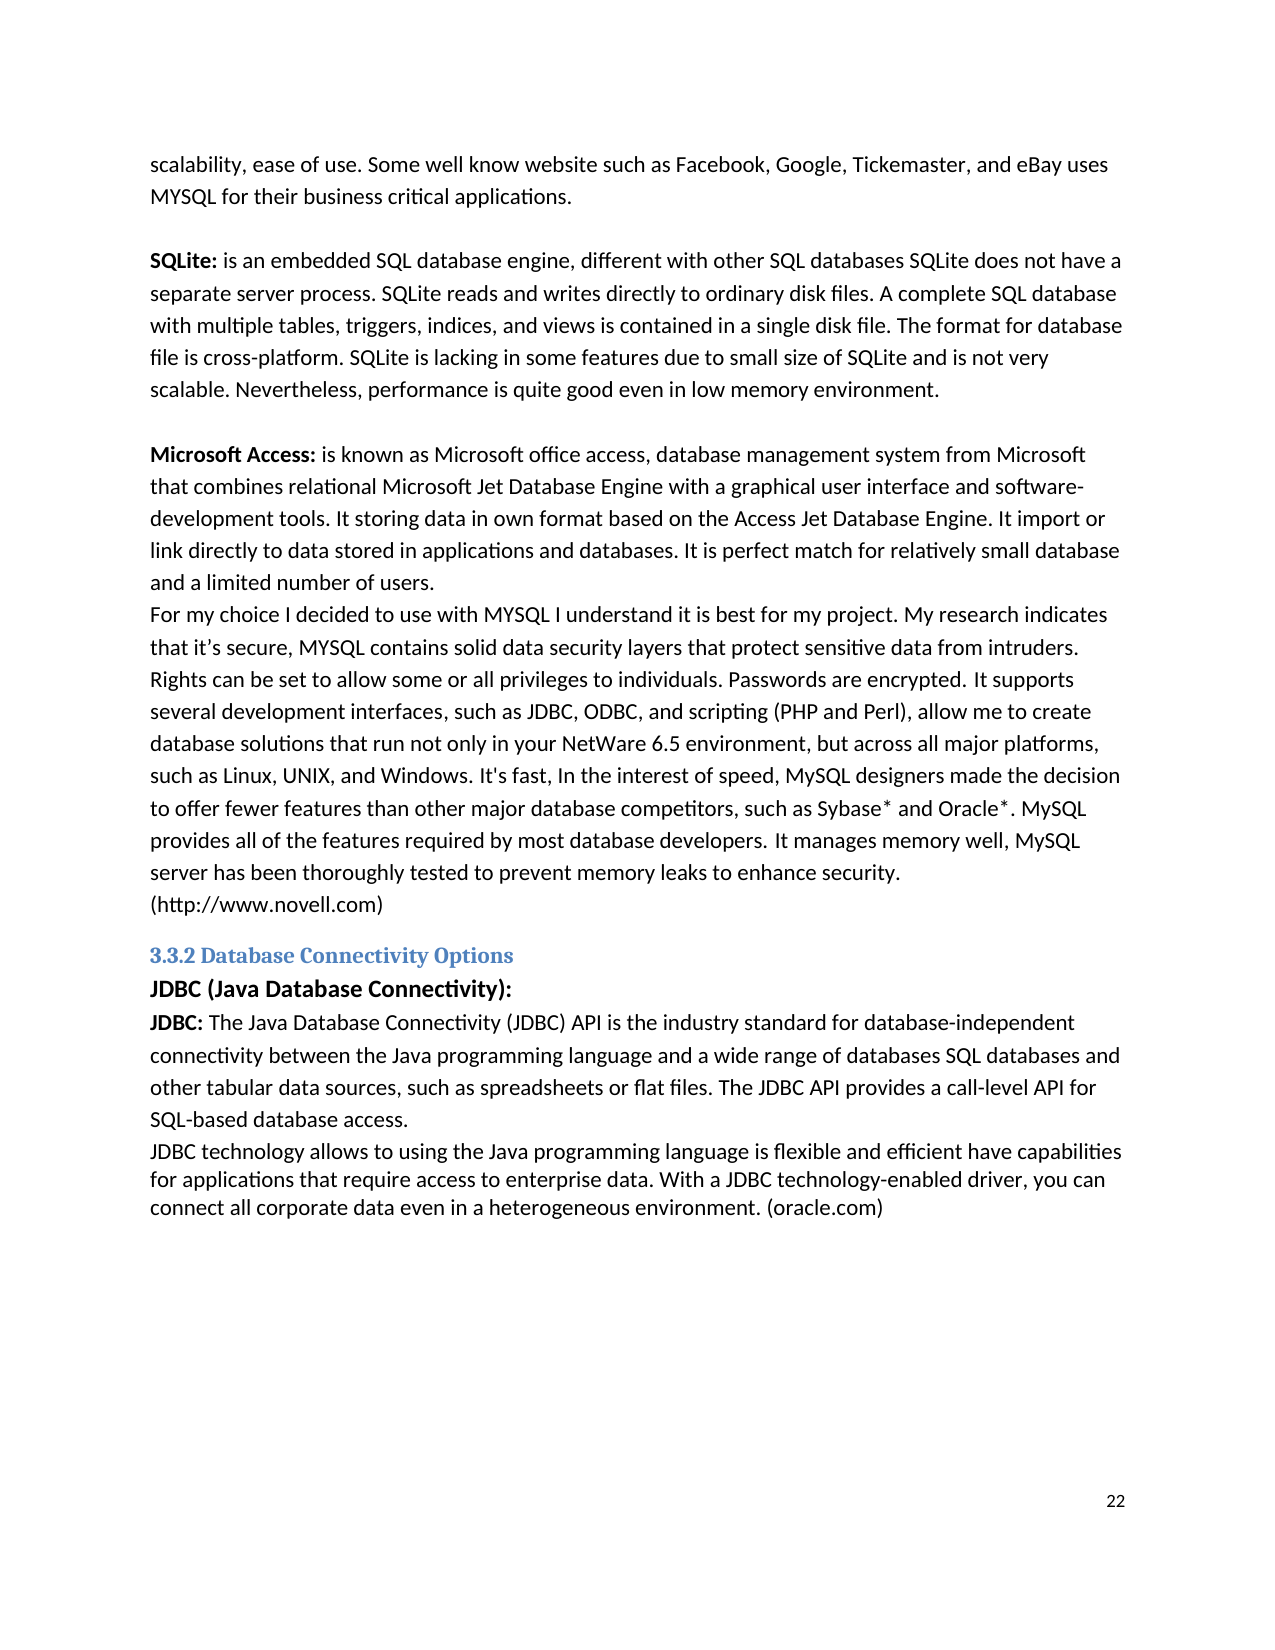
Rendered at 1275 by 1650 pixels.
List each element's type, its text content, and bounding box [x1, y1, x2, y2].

subtitle 3.3.2 Database Connectivity Options [150, 943, 1125, 970]
text Microsoft Access: is known as Microsoft office access, database management system from Microsoft that combines relational Microsoft Jet Database Engine with a graphical user interface and software-development tools. It storing data in own format based on the Access Jet Database Engine. It import or link directly to data stored in applications and databases. It is perfect match for relatively small database and a limited number of users. [150, 440, 1125, 596]
text For my choice I decided to use with MYSQL I understand it is best for my project. My research indicates that it’s secure, MYSQL contains solid data security layers that protect sensitive data from intruders. Rights can be set to allow some or all privileges to individuals. Passwords are encrypted. It supports several development interfaces, such as JDBC, ODBC, and scripting (PHP and Perl), allow me to create database solutions that run not only in your NetWare 6.5 environment, but across all major platforms, such as Linux, UNIX, and Windows. It's fast, In the interest of speed, MySQL designers made the decision to offer fewer features than other major database competitors, such as Sybase* and Oracle*. MySQL provides all of the features required by most database developers. It manages memory well, MySQL server has been thoroughly tested to prevent memory leaks to enhance security. (http://www.novell.com) [150, 601, 1125, 918]
text SQLite: is an embedded SQL database engine, different with other SQL databases SQLite does not have a separate server process. SQLite reads and writes directly to ordinary disk files. A complete SQL database with multiple tables, triggers, indices, and views is contained in a single disk file. The format for database file is cross-platform. SQLite is lacking in some features due to small size of SQLite and is not very scalable. Nevertheless, performance is quite good even in low memory environment. [150, 247, 1125, 403]
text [150, 150, 1125, 210]
text JDBC: The Java Database Connectivity (JDBC) API is the industry standard for database-independent connectivity between the Java programming language and a wide range of databases SQL databases and other tabular data sources, such as spreadsheets or flat files. The JDBC API provides a call-level API for SQL-based database access. [150, 1008, 1125, 1133]
text JDBC (Java Database Connectivity): [150, 973, 1125, 1004]
text JDBC technology allows to using the Java programming language is flexible and efficient have capabilities for applications that require access to enterprise data. With a JDBC technology-enabled driver, you can connect all corporate data even in a heterogeneous environment. (oracle.com) [150, 1137, 1125, 1221]
